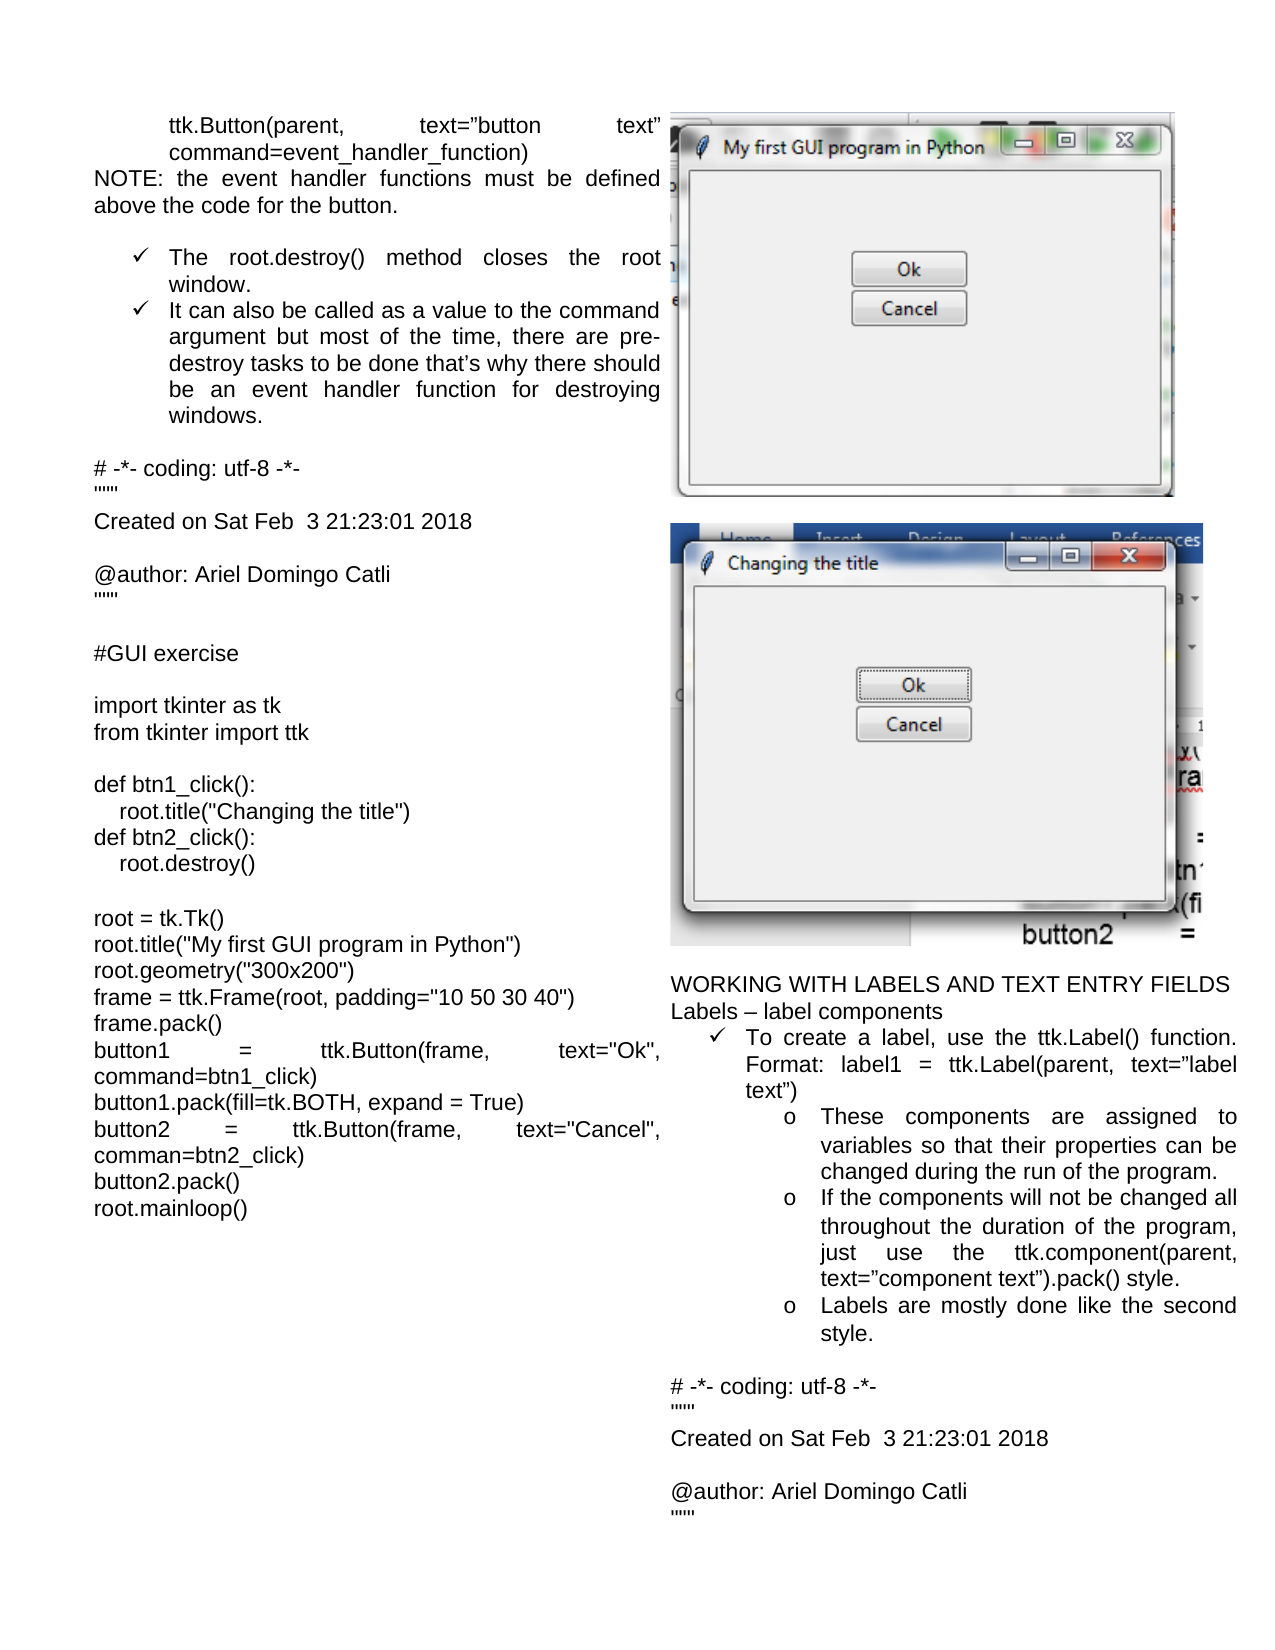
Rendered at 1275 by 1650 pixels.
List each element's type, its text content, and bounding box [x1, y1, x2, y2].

text Labels – label components [670, 998, 1237, 1024]
text root.mainloop() [94, 1195, 661, 1221]
text button1 = ttk.Button(frame, text="Ok", command=btn1_click) [94, 1037, 661, 1089]
list To create a label, use the ttk.Label() function. Format: label1 = ttk.Label(parent, text=”label text”) [708, 1024, 1237, 1103]
text @author: Ariel Domingo Catli [670, 1478, 1237, 1504]
text root.title("Changing the title") [94, 798, 661, 824]
text button2.pack() [94, 1168, 661, 1195]
text """ [94, 481, 661, 508]
text frame.pack() [94, 1010, 661, 1037]
list Labels are mostly done like the second style. [783, 1292, 1237, 1346]
text frame = ttk.Frame(root, padding="10 50 30 40") [94, 984, 661, 1010]
text root.geometry("300x200") [94, 957, 661, 984]
text Created on Sat Feb 3 21:23:01 2018 [670, 1425, 1237, 1452]
text Created on Sat Feb 3 21:23:01 2018 [94, 508, 661, 534]
list If the components will not be changed all throughout the duration of the program, just use the ttk.component(parent, text=”component text”).pack() style. [783, 1184, 1237, 1292]
picture [670, 112, 1175, 497]
text WORKING WITH LABELS AND TEXT ENTRY FIELDS [670, 971, 1237, 998]
text button1.pack(fill=tk.BOTH, expand = True) [94, 1089, 661, 1116]
text button2 = ttk.Button(frame, text="Cancel", comman=btn2_click) [94, 1116, 661, 1168]
text root.destroy() [94, 850, 661, 877]
text def btn2_click(): [94, 824, 661, 850]
list The root.destroy() method closes the root window. [131, 244, 661, 297]
text """ [94, 587, 661, 613]
text # -*- coding: utf-8 -*- [670, 1373, 1237, 1399]
picture [670, 523, 1204, 946]
text @author: Ariel Domingo Catli [94, 561, 661, 587]
text from tkinter import ttk [94, 719, 661, 745]
text """ [670, 1504, 1237, 1531]
text root.title("My first GUI program in Python") [94, 931, 661, 957]
text #GUI exercise [94, 639, 661, 666]
text # -*- coding: utf-8 -*- [94, 455, 661, 481]
list These components are assigned to variables so that their properties can be changed during the run of the program. [783, 1103, 1237, 1184]
text def btn1_click(): [94, 771, 661, 798]
text import tkinter as tk [94, 692, 661, 719]
list It can also be called as a value to the command argument but most of the time, there are pre-destroy tasks to be done that’s why there should be an event handler function for destroying windows. [131, 297, 661, 429]
text """ [670, 1399, 1237, 1425]
text root = tk.Tk() [94, 905, 661, 931]
text NOTE: the event handler functions must be defined above the code for the button. [94, 165, 661, 218]
